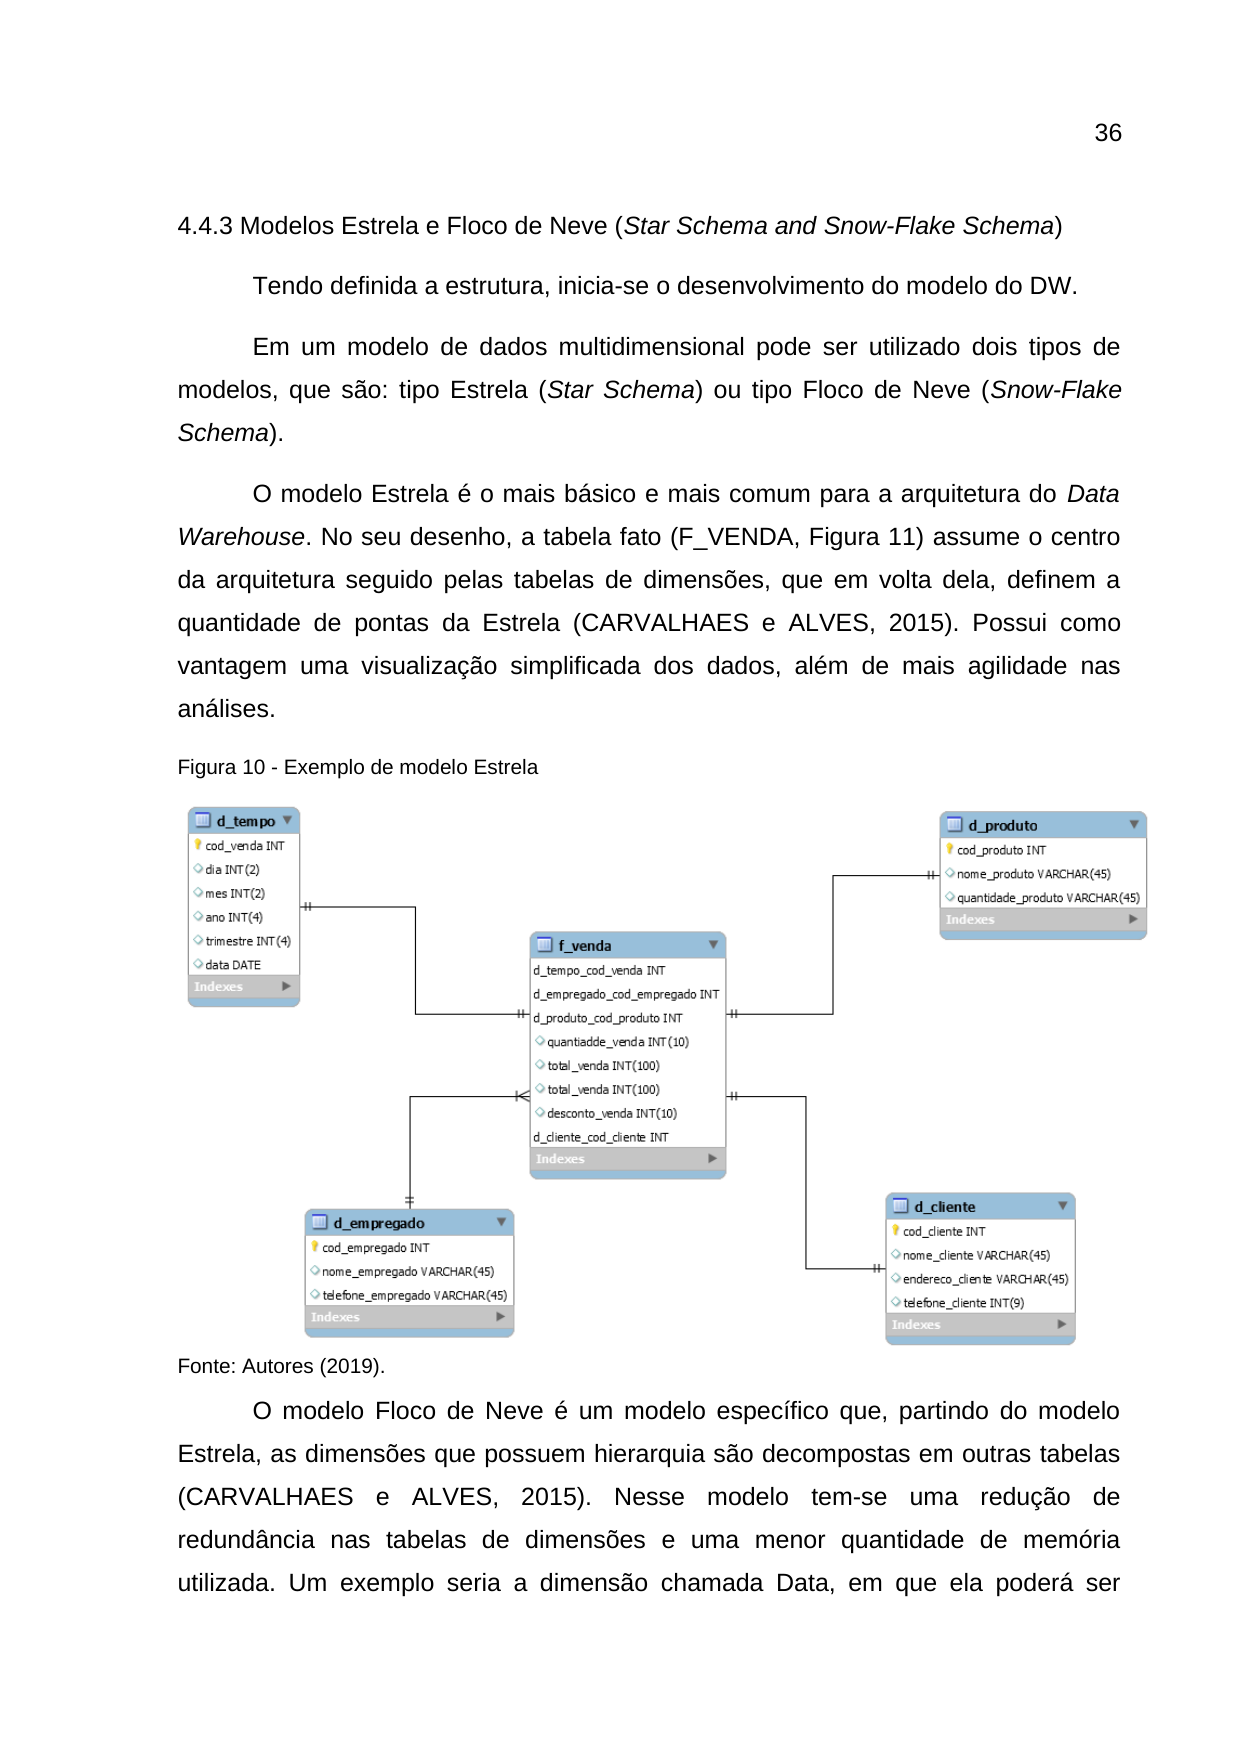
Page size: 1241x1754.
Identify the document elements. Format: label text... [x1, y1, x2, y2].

text O modelo Estrela é o mais básico e mais comum para a arquitetura do Data Warehouse. No seu desenho, a tabela fato (F_VENDA, Figura 11) assume o centro da arquitetura seguido pelas tabelas de dimensões, que em volta dela, definem a quantidade de pontas da Estrela (CARVALHAES e ALVES, 2015). Possui como vantagem uma visualização simplificada dos dados, além de mais agilidade nas análises. [177, 479, 1122, 723]
text Figura 10 - Exemplo de modelo Estrela [177, 755, 1122, 779]
text Fonte: Autores (2019). [177, 1355, 1122, 1378]
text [177, 1396, 1122, 1597]
picture [177, 796, 1157, 1355]
subtitle 4.4.3 Modelos Estrela e Floco de Neve (Star Schema and Snow-Flake Schema) [177, 211, 1122, 239]
text Tendo definida a estrutura, inicia-se o desenvolvimento do modelo do DW. [177, 271, 1122, 300]
text Em um modelo de dados multidimensional pode ser utilizado dois tipos de modelos, que são: tipo Estrela (Star Schema) ou tipo Floco de Neve (Snow-Flake Schema). [177, 332, 1122, 447]
